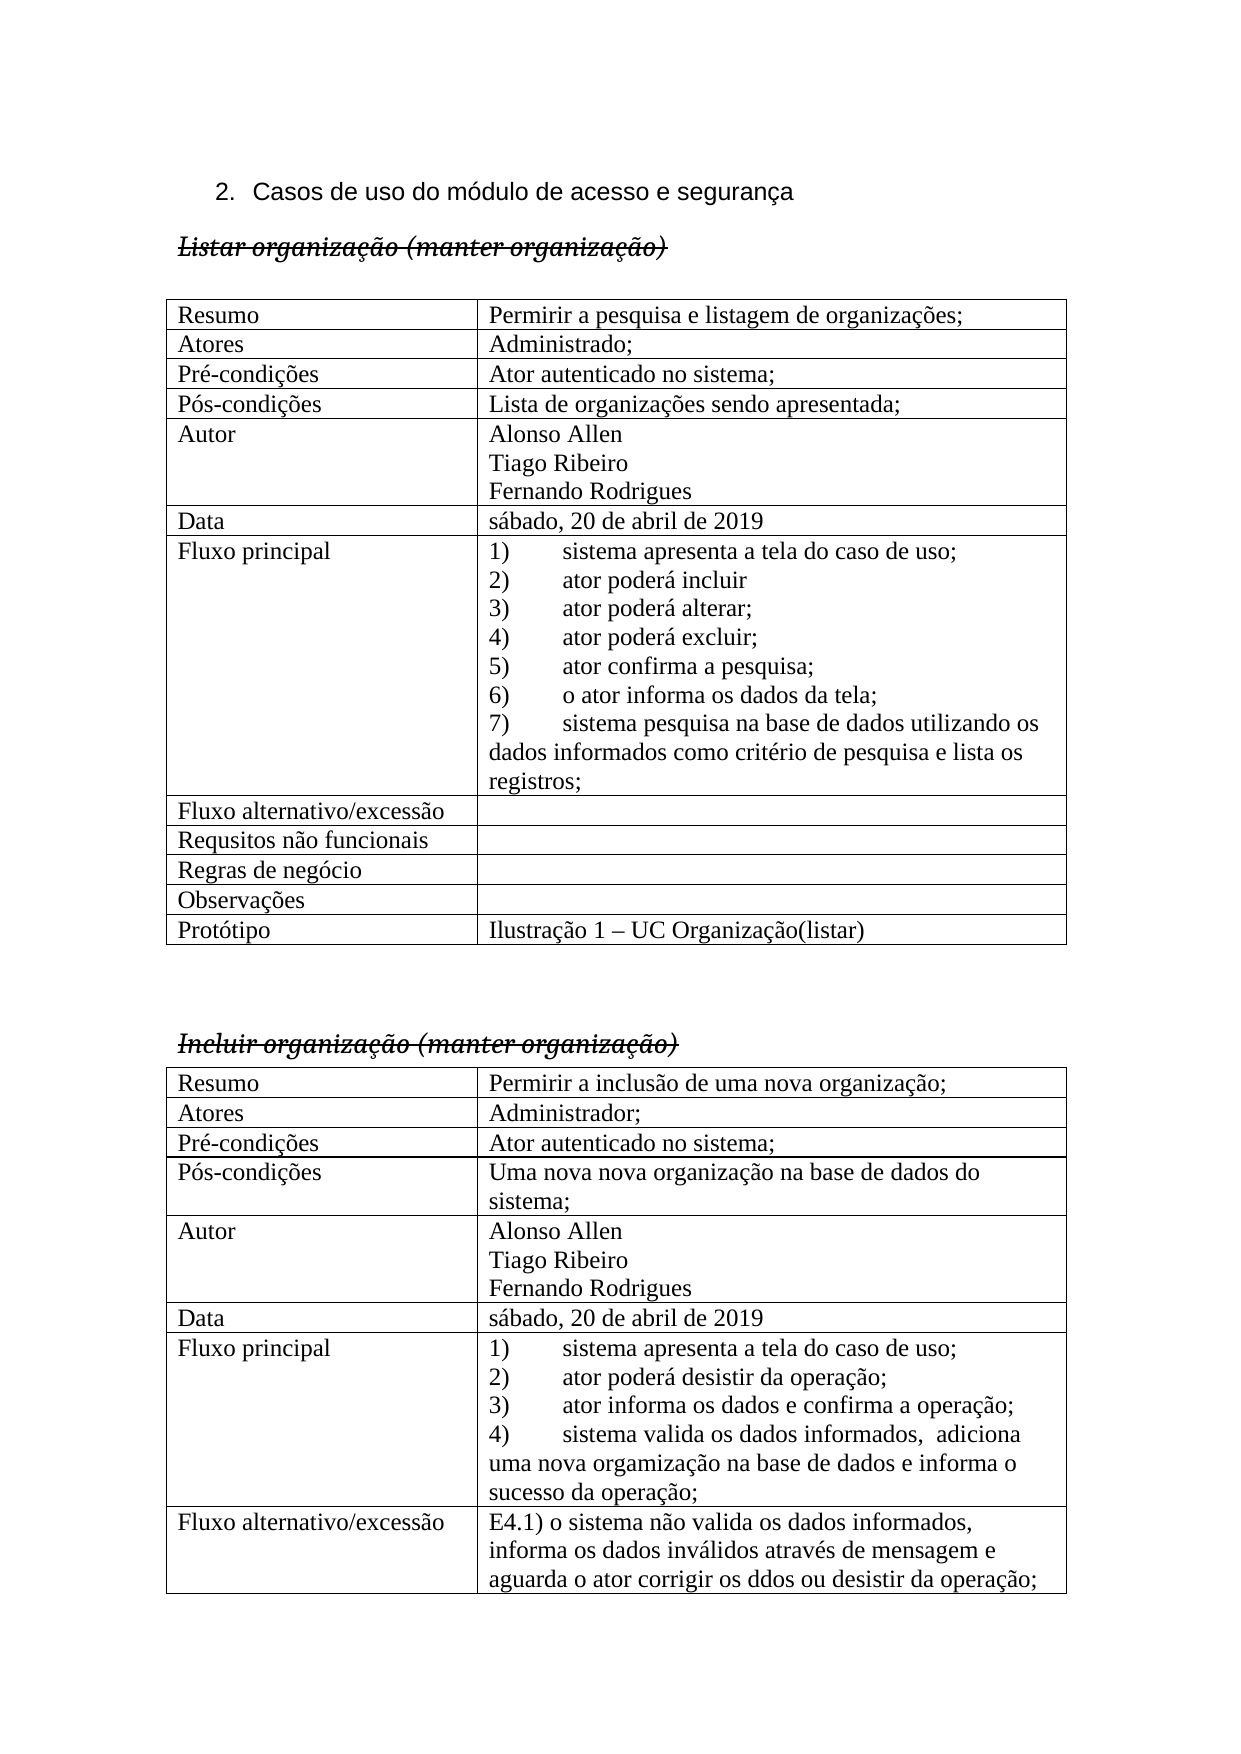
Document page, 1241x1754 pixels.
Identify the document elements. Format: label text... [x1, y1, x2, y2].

table_cell Alonso Allen Tiago Ribeiro Fernando Rodrigues [478, 1216, 1066, 1302]
table_header Permirir a inclusão de uma nova organização; [478, 1068, 1066, 1097]
table_cell Fluxo alternativo/excessão [167, 796, 477, 824]
subtitle Casos de uso do módulo de acesso e segurança [215, 176, 1063, 205]
table_cell Atores [167, 330, 477, 358]
table_cell sistema apresenta a tela do caso de uso; ator poderá desistir da operação; ator informa os dados e confirma a operação; sistema valida os dados informados, adiciona uma nova orgamização na base de dados e informa o sucesso da operação; [478, 1333, 1066, 1506]
table_cell Requsitos não funcionais [167, 826, 477, 854]
table_cell [478, 796, 1066, 824]
table_header Permirir a pesquisa e listagem de organizações; [478, 300, 1066, 328]
table_cell Data [167, 1303, 477, 1332]
table_cell Ilustração 1 – UC Organização(listar) [478, 915, 1066, 944]
table_cell Uma nova nova organização na base de dados do sistema; [478, 1158, 1066, 1215]
table_cell Atores [167, 1098, 477, 1127]
table_cell Data [167, 506, 477, 535]
table_cell Fluxo principal [167, 1333, 477, 1506]
table_header Resumo [167, 300, 477, 328]
table_cell Autor [167, 1216, 477, 1302]
subtitle Listar organização (manter organização) [177, 230, 1063, 264]
table_cell [478, 826, 1066, 854]
table_cell Regras de negócio [167, 855, 477, 884]
table_cell sábado, 20 de abril de 2019 [478, 1303, 1066, 1332]
table_cell Pré-condições [167, 359, 477, 388]
table_cell Fluxo alternativo/excessão [167, 1507, 477, 1593]
table_cell Ator autenticado no sistema; [478, 1128, 1066, 1156]
table_cell Administrador; [478, 1098, 1066, 1127]
table_cell Alonso Allen Tiago Ribeiro Fernando Rodrigues [478, 419, 1066, 505]
table_cell Pós-condições [167, 1158, 477, 1215]
table_cell Fluxo principal [167, 536, 477, 795]
table_cell [478, 855, 1066, 884]
table_cell Lista de organizações sendo apresentada; [478, 389, 1066, 418]
table_header Resumo [167, 1068, 477, 1097]
table_cell Ator autenticado no sistema; [478, 359, 1066, 388]
table_cell Pré-condições [167, 1128, 477, 1156]
table_cell Pós-condições [167, 389, 477, 418]
subtitle Incluir organização (manter organização) [177, 1027, 1063, 1061]
table_cell [478, 885, 1066, 914]
table_cell Observações [167, 885, 477, 914]
table_cell E4.1) o sistema não valida os dados informados, informa os dados inválidos através de mensagem e aguarda o ator corrigir os ddos ou desistir da operação; [478, 1507, 1066, 1593]
table_cell sistema apresenta a tela do caso de uso; ator poderá incluir ator poderá alterar; ator poderá excluir; ator confirma a pesquisa; o ator informa os dados da tela; sistema pesquisa na base de dados utilizando os dados informados como critério de pesquisa e lista os registros; [478, 536, 1066, 795]
table_cell Autor [167, 419, 477, 505]
table_cell sábado, 20 de abril de 2019 [478, 506, 1066, 535]
table_cell Protótipo [167, 915, 477, 944]
table_cell Administrado; [478, 330, 1066, 358]
